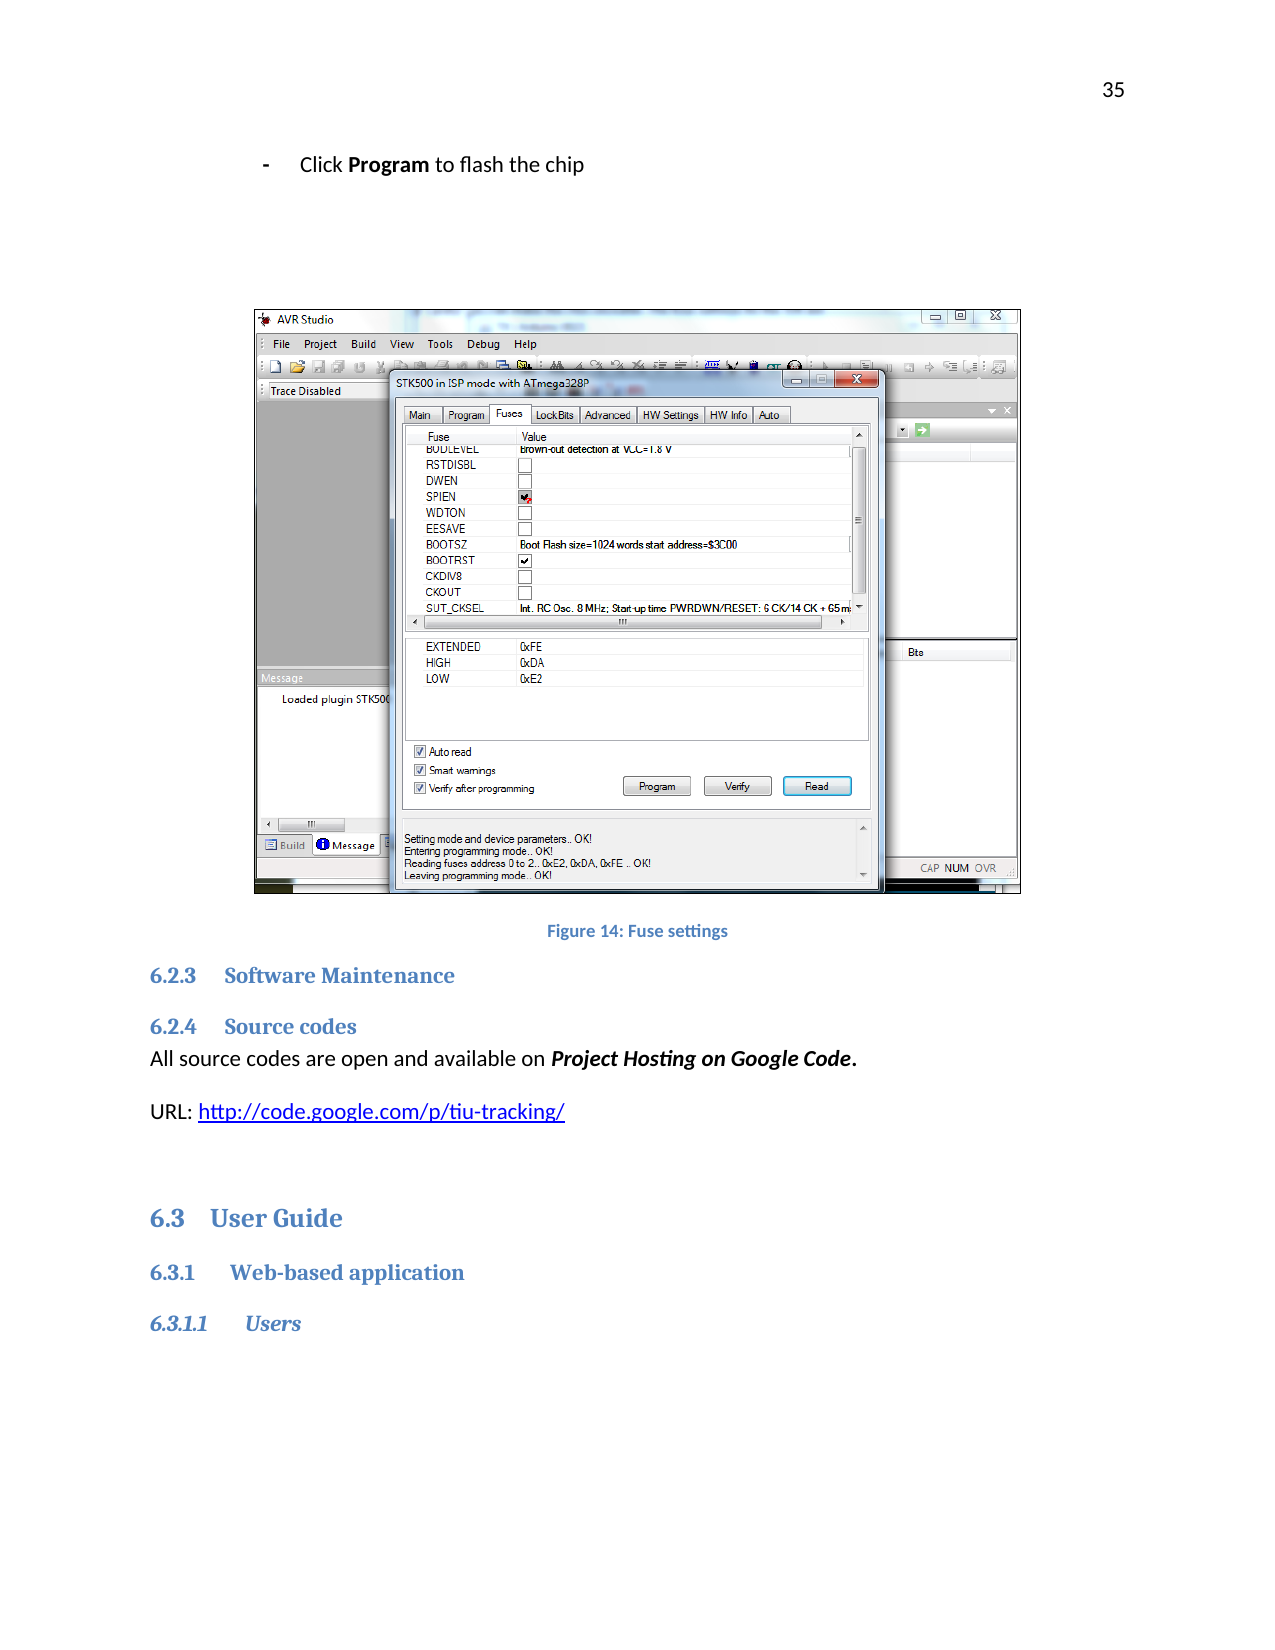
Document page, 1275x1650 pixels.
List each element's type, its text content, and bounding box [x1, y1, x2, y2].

picture [255, 310, 1020, 893]
list Click Program to flash the chip [262, 150, 1125, 178]
text All source codes are open and available on Project Hosting on Google Code. [150, 1044, 1125, 1072]
subtitle Users [150, 1311, 1125, 1337]
subtitle Web-based application [150, 1259, 1125, 1286]
subtitle Software Maintenance [150, 963, 1125, 989]
subtitle Source codes [150, 1014, 1125, 1040]
text URL: http://code.google.com/p/tiu-tracking/ [150, 1097, 1125, 1125]
subtitle User Guide [150, 1203, 1125, 1234]
